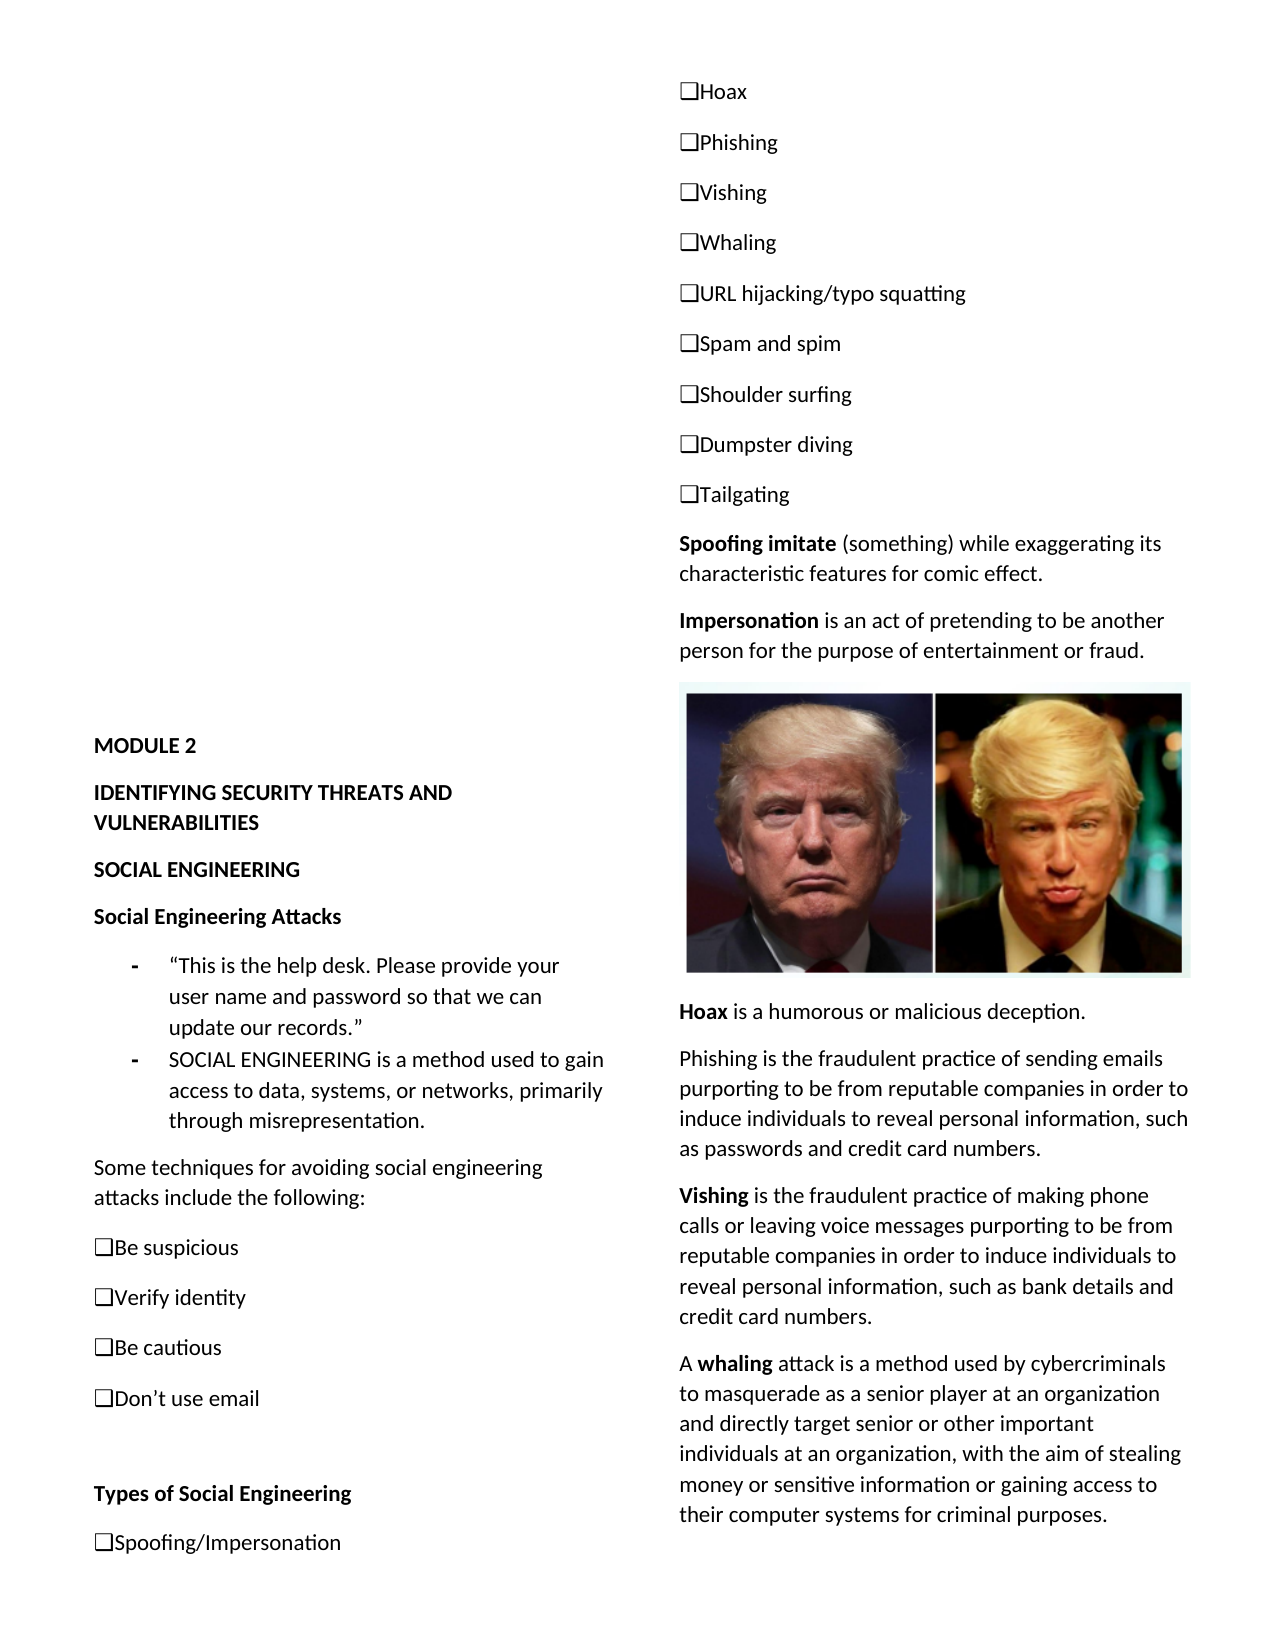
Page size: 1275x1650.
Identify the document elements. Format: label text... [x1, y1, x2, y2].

text Phishing is the fraudulent practice of sending emails purporting to be from reputable companies in order to induce individuals to reveal personal information, such as passwords and credit card numbers. [679, 1044, 1191, 1162]
text ❑Dumpster diving [679, 428, 1191, 459]
text Types of Social Engineering [94, 1479, 605, 1507]
text ❑Whaling [679, 226, 1191, 257]
picture [679, 682, 1191, 978]
text SOCIAL ENGINEERING [94, 855, 605, 883]
text ❑Verify identity [94, 1281, 605, 1312]
text ❑Spam and spim [679, 327, 1191, 358]
text Impersonation is an act of pretending to be another person for the purpose of entertainment or fraud. [679, 606, 1191, 664]
text ❑Spoofing/Impersonation [94, 1526, 605, 1557]
text ❑URL hijacking/typo squatting [679, 277, 1191, 308]
list “This is the help desk. Please provide your user name and password so that we can update our records.” [131, 949, 605, 1041]
text IDENTIFYING SECURITY THREATS AND VULNERABILITIES [94, 778, 605, 836]
text Hoax is a humorous or malicious deception. [679, 997, 1191, 1025]
text ❑Phishing [679, 125, 1191, 157]
text Vishing is the fraudulent practice of making phone calls or leaving voice messages purporting to be from reputable companies in order to induce individuals to reveal personal information, such as bank details and credit card numbers. [679, 1181, 1191, 1330]
text MODULE 2 [94, 731, 605, 759]
text Some techniques for avoiding social engineering attacks include the following: [94, 1153, 605, 1212]
text ❑Shoulder surfing [679, 377, 1191, 409]
text ❑Hoax [679, 75, 1191, 106]
text ❑Be suspicious [94, 1230, 605, 1262]
text ❑Don’t use email [94, 1382, 605, 1413]
text ❑Be cautious [94, 1331, 605, 1362]
text ❑Vishing [679, 176, 1191, 207]
list SOCIAL ENGINEERING is a method used to gain access to data, systems, or networks, primarily through misrepresentation. [131, 1043, 605, 1134]
text ❑Tailgating [679, 478, 1191, 509]
text A whaling attack is a method used by cybercriminals to masquerade as a senior player at an organization and directly target senior or other important individuals at an organization, with the aim of stealing money or sensitive information or gaining access to their computer systems for criminal purposes. [679, 1349, 1191, 1528]
text Spoofing imitate (something) while exaggerating its characteristic features for comic effect. [679, 529, 1191, 587]
text Social Engineering Attacks [94, 902, 605, 930]
